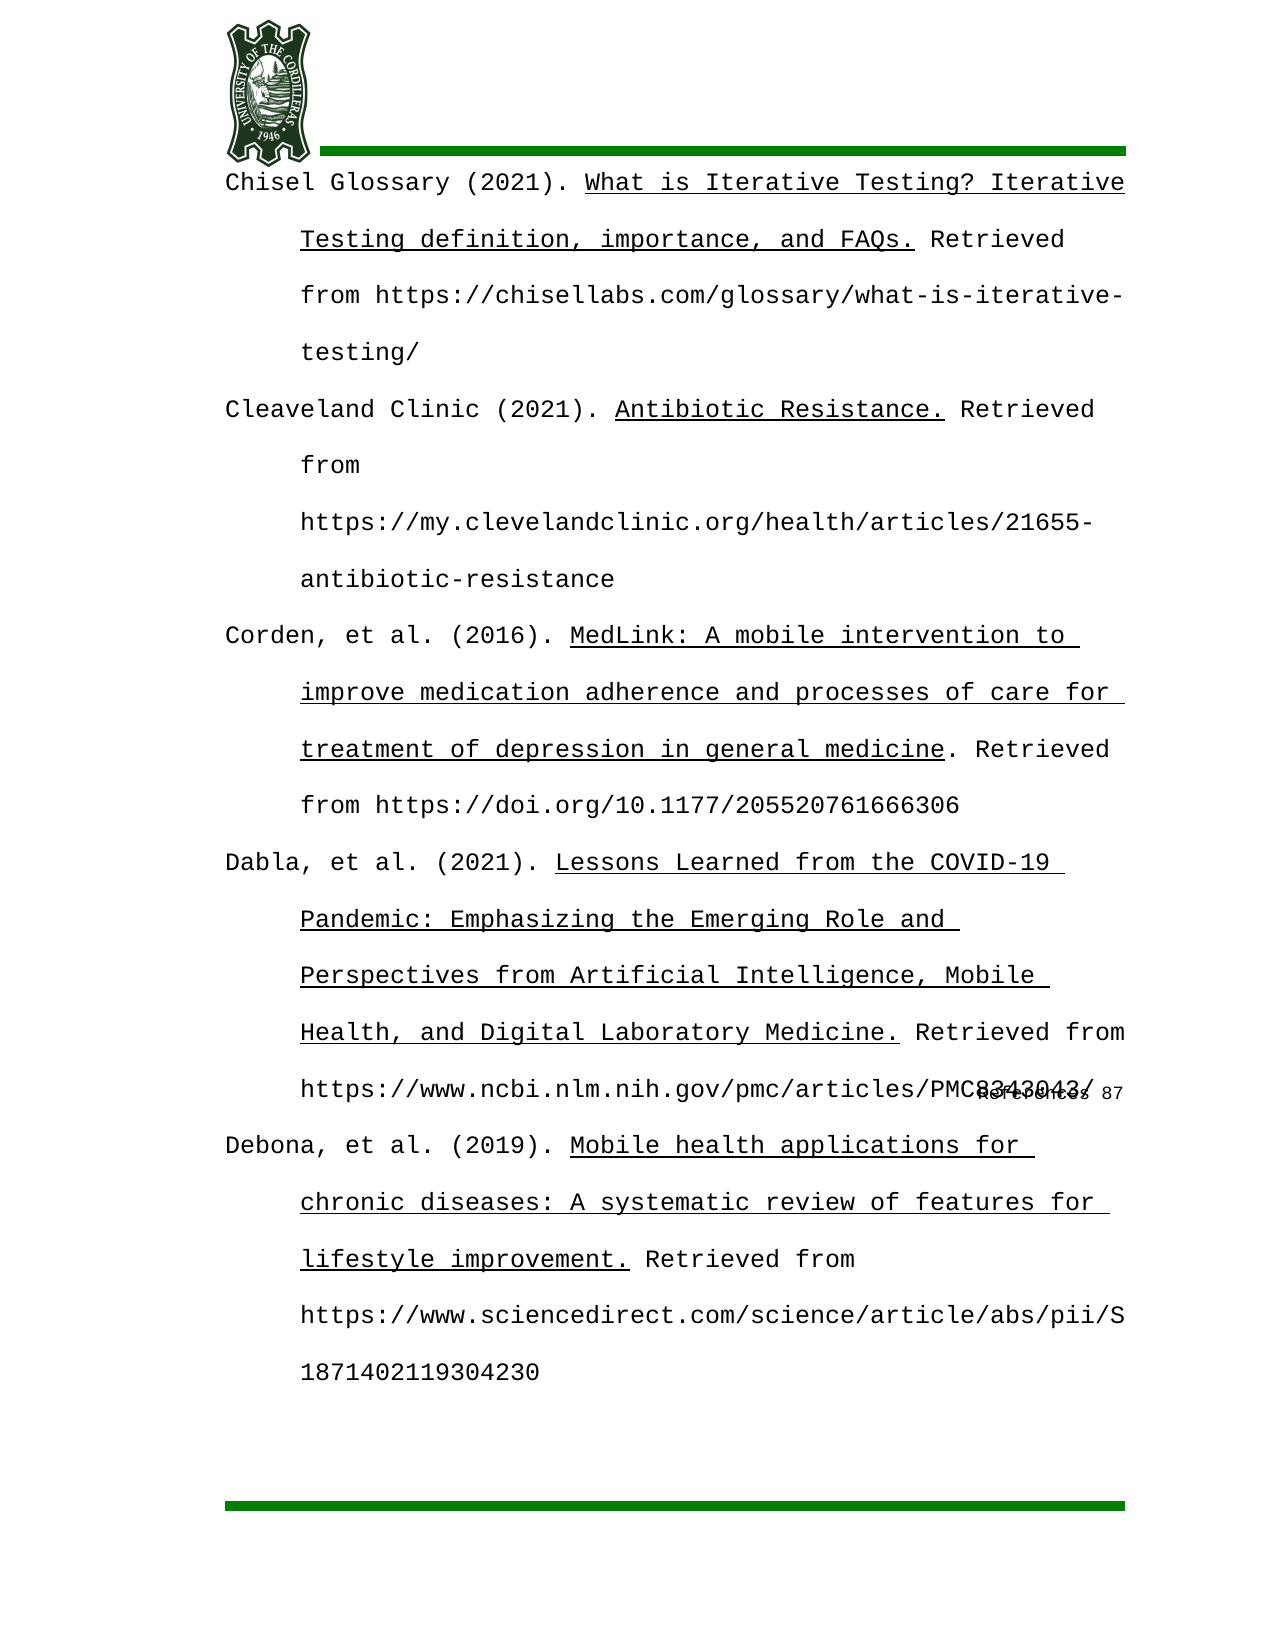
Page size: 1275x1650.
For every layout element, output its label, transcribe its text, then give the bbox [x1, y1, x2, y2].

text Corden, et al. (2016). MedLink: A mobile intervention to improve medication adherence and processes of care for treatment of depression in general medicine. Retrieved from https://doi.org/10.1177/205520761666306 [225, 623, 1125, 821]
text Chisel Glossary (2021). What is Iterative Testing? Iterative Testing definition, importance, and FAQs. Retrieved from https://chisellabs.com/glossary/what-is-iterative-testing/ [225, 169, 1125, 368]
text Dabla, et al. (2021). Lessons Learned from the COVID-19 Pandemic: Emphasizing the Emerging Role and Perspectives from Artificial Intelligence, Mobile Health, and Digital Laboratory Medicine. Retrieved from https://www.ncbi.nlm.nih.gov/pmc/articles/PMC8343043/ [225, 849, 1125, 1104]
picture [225, 19, 312, 170]
text Debona, et al. (2019). Mobile health applications for chronic diseases: A systematic review of features for lifestyle improvement. Retrieved from https://www.sciencedirect.com/science/article/abs/pii/S1871402119304230 [225, 1133, 1125, 1388]
text Cleaveland Clinic (2021). Antibiotic Resistance. Retrieved from https://my.clevelandclinic.org/health/articles/21655-antibiotic-resistance [225, 396, 1125, 594]
